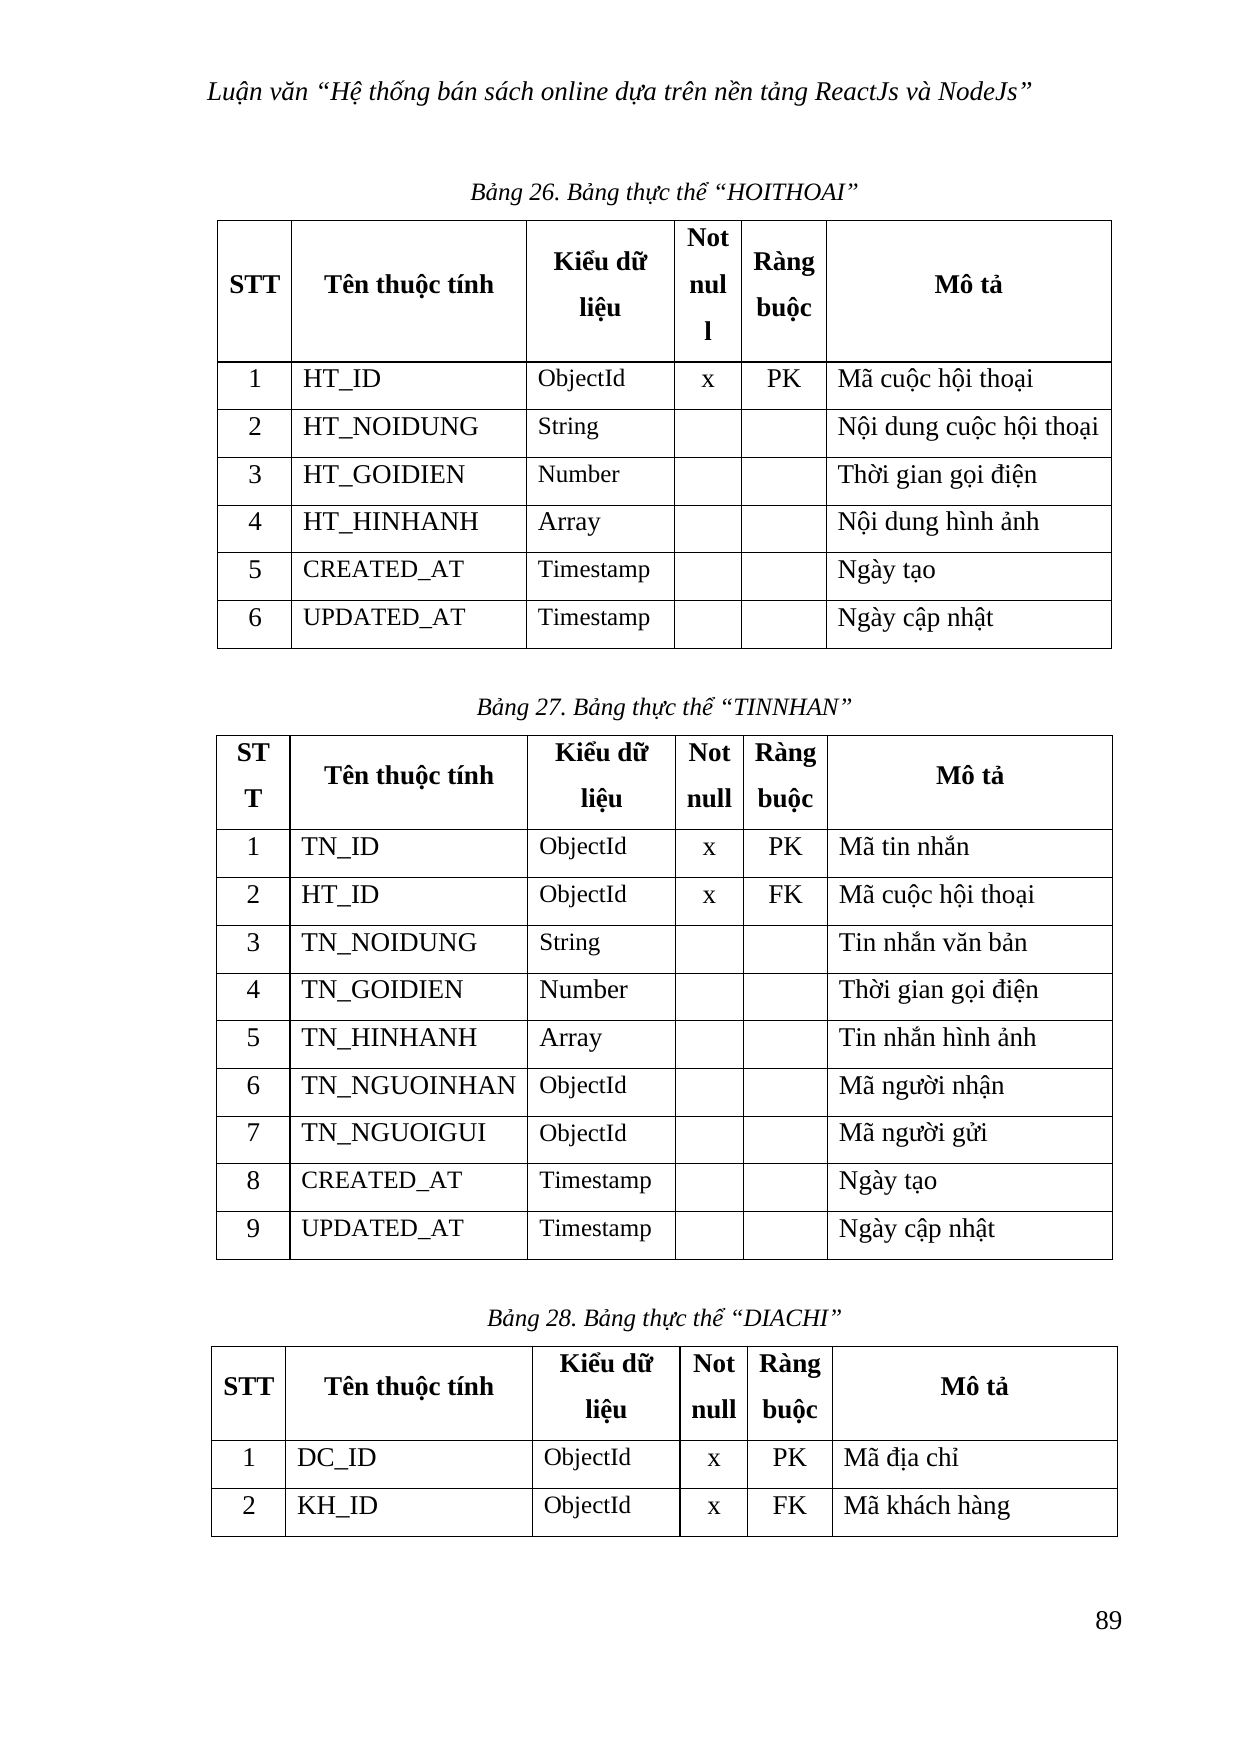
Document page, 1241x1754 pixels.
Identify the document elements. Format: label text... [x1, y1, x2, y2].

table_cell 6 [218, 601, 291, 648]
table_cell [676, 974, 743, 1020]
table_cell [675, 458, 741, 504]
table_cell 1 [218, 363, 291, 409]
table_cell x [675, 363, 741, 409]
table_header STT [217, 736, 289, 829]
table_cell TN_ID [291, 830, 527, 877]
table_cell [676, 926, 743, 972]
table_cell x [681, 1489, 747, 1536]
table_cell [744, 1164, 827, 1211]
table_cell KH_ID [286, 1489, 532, 1536]
table_cell UPDATED_AT [291, 1212, 527, 1259]
table_header Kiểu dữ liệu [527, 221, 674, 361]
table_cell PK [744, 830, 827, 877]
table_cell [742, 458, 826, 504]
table_cell HT_HINHANH [292, 506, 526, 552]
table_header Mô tả [833, 1347, 1117, 1440]
table_cell Mã địa chỉ [833, 1441, 1117, 1488]
table_cell [675, 506, 741, 552]
table_header Ràng buộc [748, 1347, 832, 1440]
table_cell Mã cuộc hội thoại [827, 363, 1111, 409]
table_cell CREATED_AT [291, 1164, 527, 1211]
list Bảng 26. Bảng thực thể “HOITHOAI” [207, 177, 1122, 206]
table_cell ObjectId [528, 1069, 675, 1116]
table_cell Ngày tạo [827, 553, 1111, 600]
table_cell [676, 1212, 743, 1259]
table_cell Nội dung cuộc hội thoại [827, 410, 1111, 457]
table_cell [676, 1021, 743, 1068]
table_cell ObjectId [533, 1441, 679, 1488]
table_cell [742, 410, 826, 457]
table_cell Thời gian gọi điện [827, 458, 1111, 504]
table_cell Array [527, 506, 674, 552]
list Bảng 27. Bảng thực thể “TINNHAN” [207, 692, 1122, 721]
table_cell Mã người nhận [828, 1069, 1112, 1116]
table_cell [676, 1117, 743, 1163]
table_cell Number [527, 458, 674, 504]
table_cell Tin nhắn văn bản [828, 926, 1112, 972]
table_cell [744, 974, 827, 1020]
table_cell 2 [217, 878, 289, 925]
table_cell 2 [218, 410, 291, 457]
table_cell 4 [218, 506, 291, 552]
table_cell Timestamp [527, 601, 674, 648]
table_cell Ngày cập nhật [827, 601, 1111, 648]
table_cell [742, 506, 826, 552]
list Bảng 28. Bảng thực thể “DIACHI” [207, 1303, 1122, 1332]
table_cell 1 [212, 1441, 285, 1488]
table_cell Timestamp [527, 553, 674, 600]
table_cell 3 [218, 458, 291, 504]
table_cell x [676, 878, 743, 925]
table_cell TN_NGUOIGUI [291, 1117, 527, 1163]
table_cell [744, 1069, 827, 1116]
table_cell 9 [217, 1212, 289, 1259]
table_cell [744, 1021, 827, 1068]
table_header Tên thuộc tính [291, 736, 527, 829]
table_cell FK [744, 878, 827, 925]
table_cell [675, 410, 741, 457]
table_cell ObjectId [528, 1117, 675, 1163]
table_cell [744, 1212, 827, 1259]
table_cell DC_ID [286, 1441, 532, 1488]
table_cell [744, 1117, 827, 1163]
table_cell [676, 1164, 743, 1211]
table_cell [676, 1069, 743, 1116]
table_cell TN_NGUOINHAN [291, 1069, 527, 1116]
table_header Not null [676, 736, 743, 829]
table_cell Tin nhắn hình ảnh [828, 1021, 1112, 1068]
table_cell String [527, 410, 674, 457]
table_cell [744, 926, 827, 972]
table_cell PK [742, 363, 826, 409]
table_cell TN_NOIDUNG [291, 926, 527, 972]
table_cell UPDATED_AT [292, 601, 526, 648]
table_header Ràng buộc [742, 221, 826, 361]
table_header STT [212, 1347, 285, 1440]
table_header Mô tả [827, 221, 1111, 361]
table_header Mô tả [828, 736, 1112, 829]
table_cell Mã cuộc hội thoại [828, 878, 1112, 925]
table_cell 2 [212, 1489, 285, 1536]
table_cell [675, 601, 741, 648]
table_cell Thời gian gọi điện [828, 974, 1112, 1020]
table_cell Timestamp [528, 1164, 675, 1211]
table_cell FK [748, 1489, 832, 1536]
table_cell String [528, 926, 675, 972]
table_cell ObjectId [528, 830, 675, 877]
table_cell ObjectId [527, 363, 674, 409]
table_cell 5 [218, 553, 291, 600]
table_cell 8 [217, 1164, 289, 1211]
table_header Kiểu dữ liệu [533, 1347, 679, 1440]
table_cell Ngày cập nhật [828, 1212, 1112, 1259]
table_cell CREATED_AT [292, 553, 526, 600]
table_cell x [676, 830, 743, 877]
table_header Not null [675, 221, 741, 361]
table_cell 7 [217, 1117, 289, 1163]
table_header Ràng buộc [744, 736, 827, 829]
table_cell HT_ID [292, 363, 526, 409]
table_cell Array [528, 1021, 675, 1068]
table_cell TN_HINHANH [291, 1021, 527, 1068]
table_cell Nội dung hình ảnh [827, 506, 1111, 552]
table_header Tên thuộc tính [292, 221, 526, 361]
table_cell HT_GOIDIEN [292, 458, 526, 504]
table_header Kiểu dữ liệu [528, 736, 675, 829]
table_cell Mã khách hàng [833, 1489, 1117, 1536]
table_header Tên thuộc tính [286, 1347, 532, 1440]
table_cell 5 [217, 1021, 289, 1068]
table_header STT [218, 221, 291, 361]
table_cell [742, 601, 826, 648]
table_cell 4 [217, 974, 289, 1020]
table_cell Number [528, 974, 675, 1020]
table_cell Timestamp [528, 1212, 675, 1259]
table_header Not null [681, 1347, 747, 1440]
table_cell HT_ID [291, 878, 527, 925]
table_cell x [681, 1441, 747, 1488]
table_cell 3 [217, 926, 289, 972]
table_cell Mã người gửi [828, 1117, 1112, 1163]
table_cell ObjectId [528, 878, 675, 925]
table_cell Mã tin nhắn [828, 830, 1112, 877]
table_cell 1 [217, 830, 289, 877]
table_cell PK [748, 1441, 832, 1488]
table_cell [675, 553, 741, 600]
table_cell [742, 553, 826, 600]
table_cell HT_NOIDUNG [292, 410, 526, 457]
table_cell Ngày tạo [828, 1164, 1112, 1211]
table_cell TN_GOIDIEN [291, 974, 527, 1020]
table_cell 6 [217, 1069, 289, 1116]
table_cell ObjectId [533, 1489, 679, 1536]
